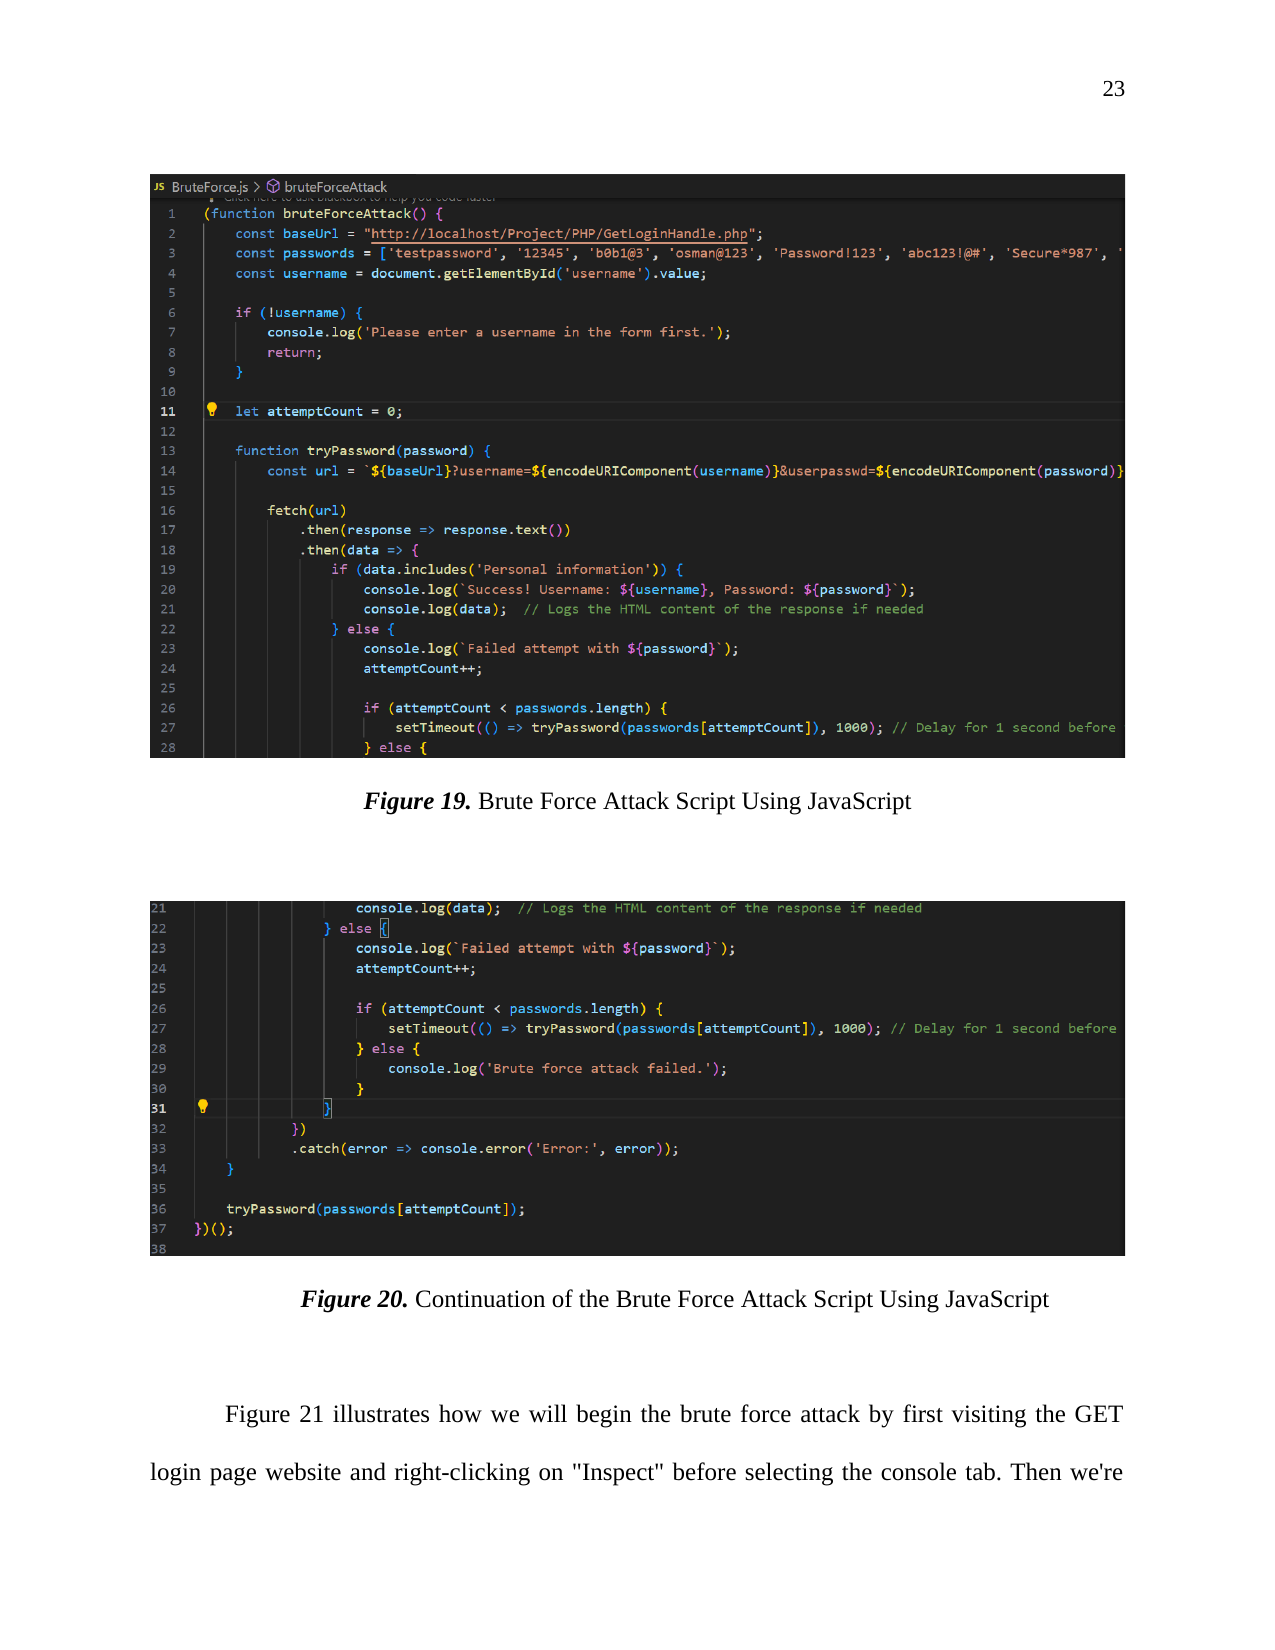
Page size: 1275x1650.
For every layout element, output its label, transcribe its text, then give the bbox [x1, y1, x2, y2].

picture [150, 174, 1125, 758]
text Figure 20. Continuation of the Brute Force Attack Script Using JavaScript [225, 1284, 1125, 1313]
text Figure 19. Brute Force Attack Script Using JavaScript [150, 758, 1125, 815]
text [150, 1399, 1125, 1485]
picture [150, 901, 1125, 1256]
